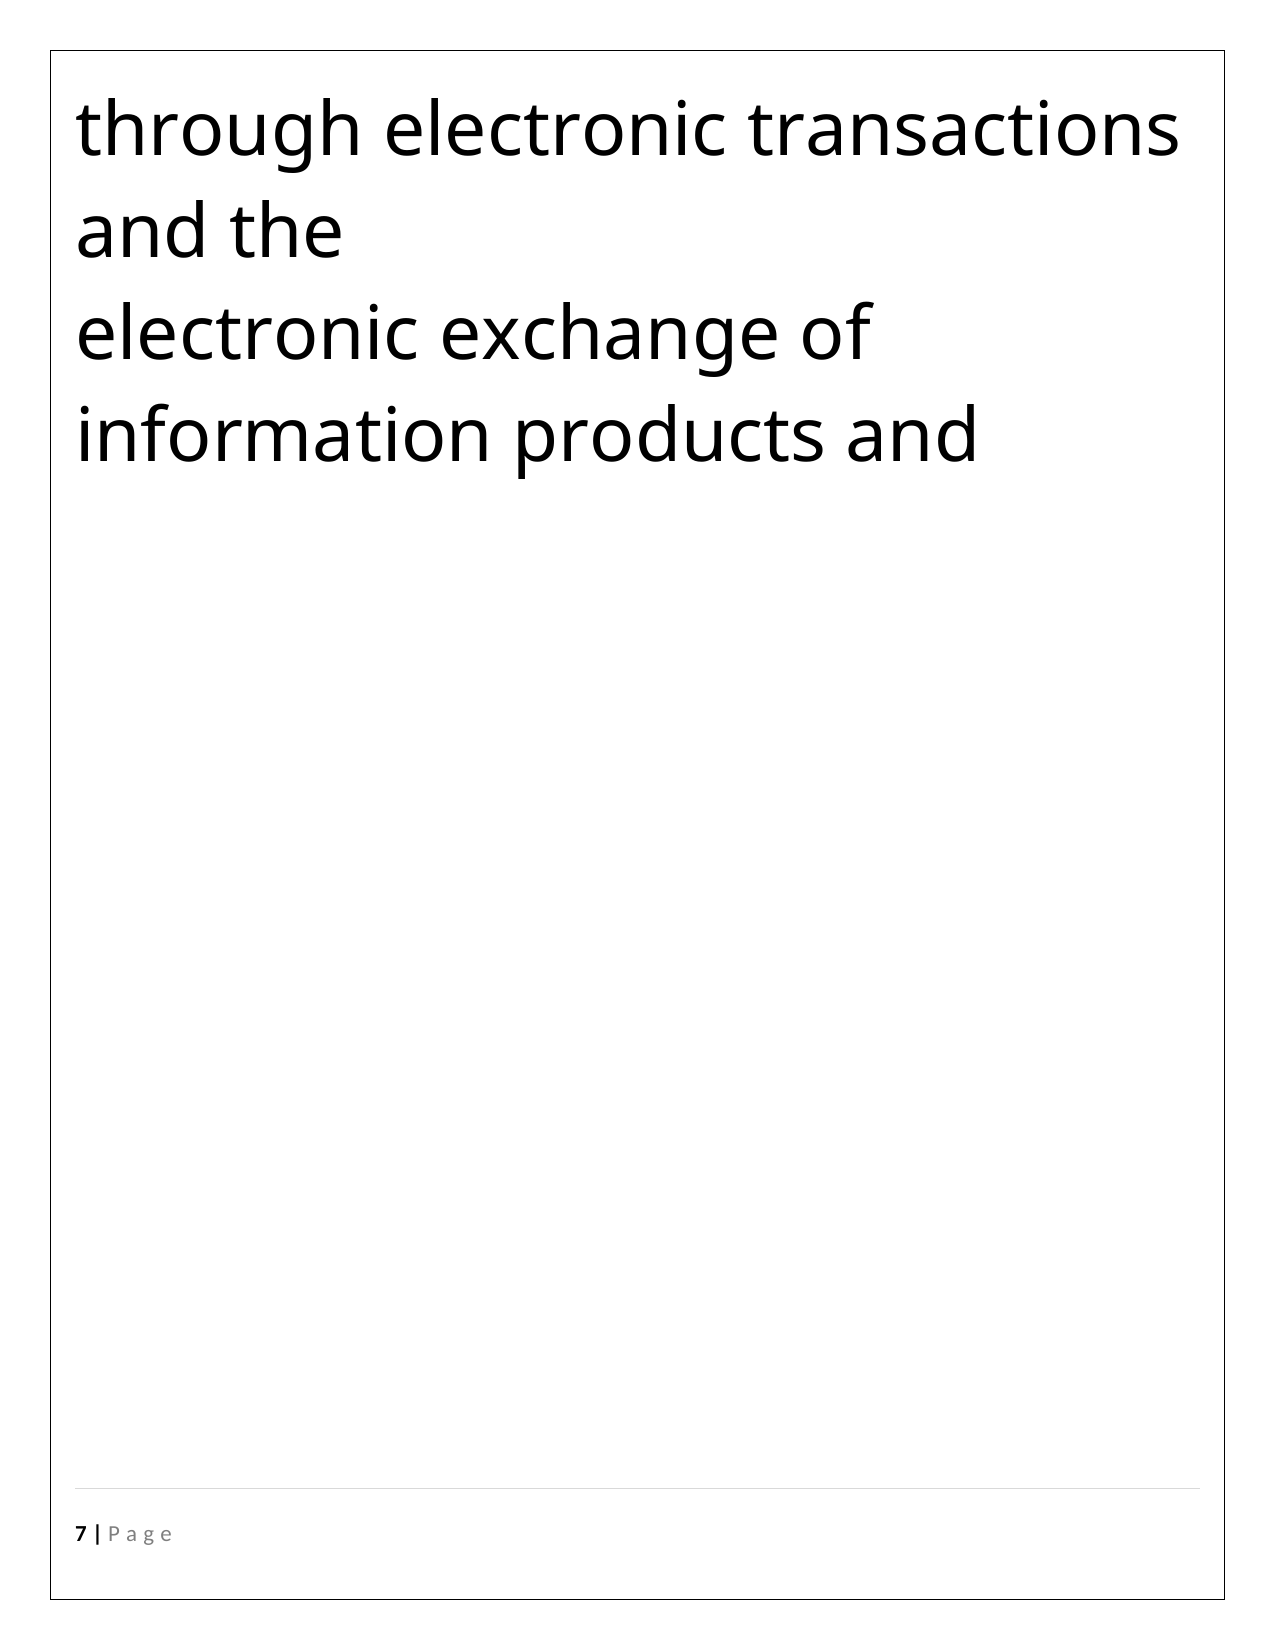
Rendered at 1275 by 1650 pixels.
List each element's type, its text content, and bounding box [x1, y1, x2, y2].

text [75, 75, 1200, 279]
text electronic exchange of information products and [75, 279, 1200, 484]
